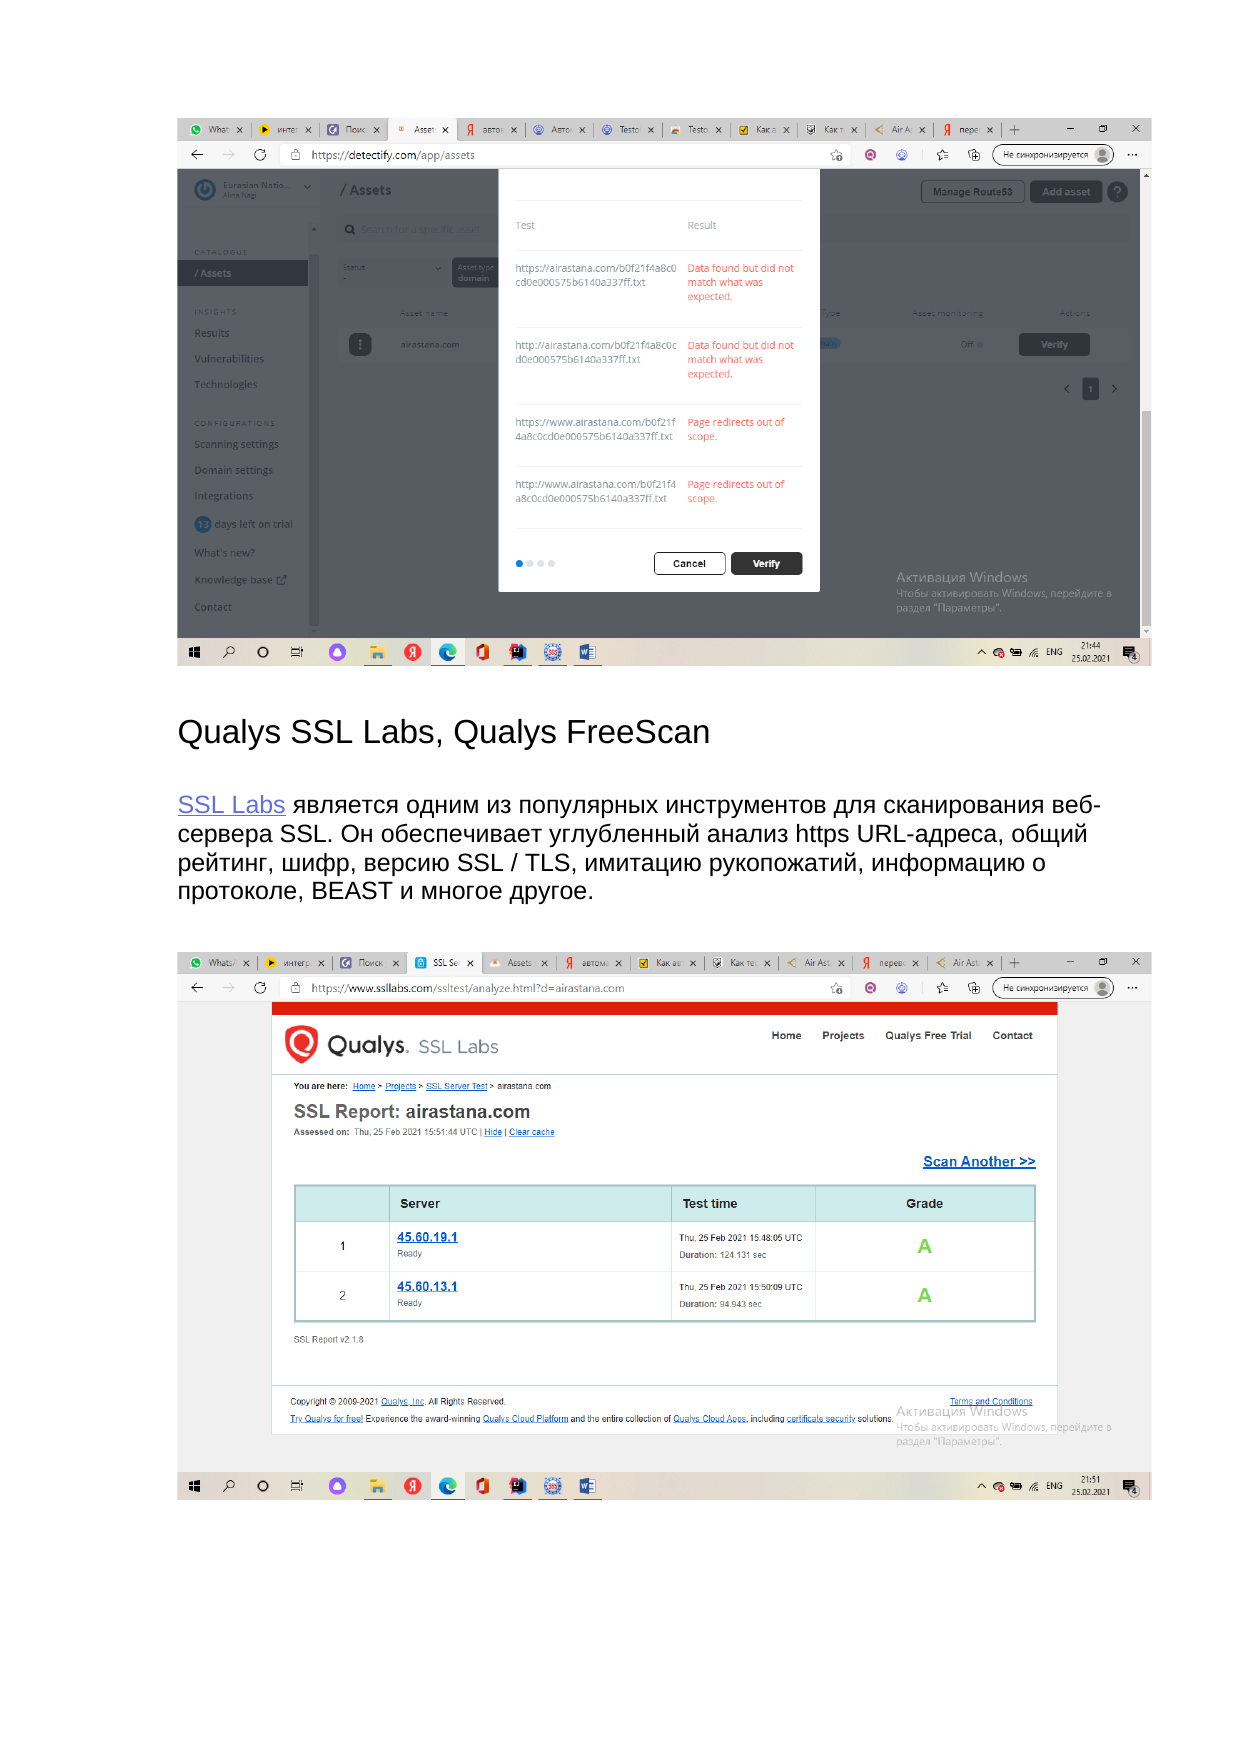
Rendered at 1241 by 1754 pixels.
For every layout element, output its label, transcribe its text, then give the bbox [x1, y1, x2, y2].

picture [177, 952, 1152, 1500]
picture [177, 118, 1152, 666]
text SSL Labs является одним из популярных инструментов для сканирования веб-сервера SSL. Он обеспечивает углубленный анализ https URL-адреса, общий рейтинг, шифр, версию SSL / TLS, имитацию рукопожатий, информацию о протоколе, BEAST и многое другое. [177, 790, 1152, 905]
subtitle Qualys SSL Labs, Qualys FreeScan [177, 707, 1152, 751]
